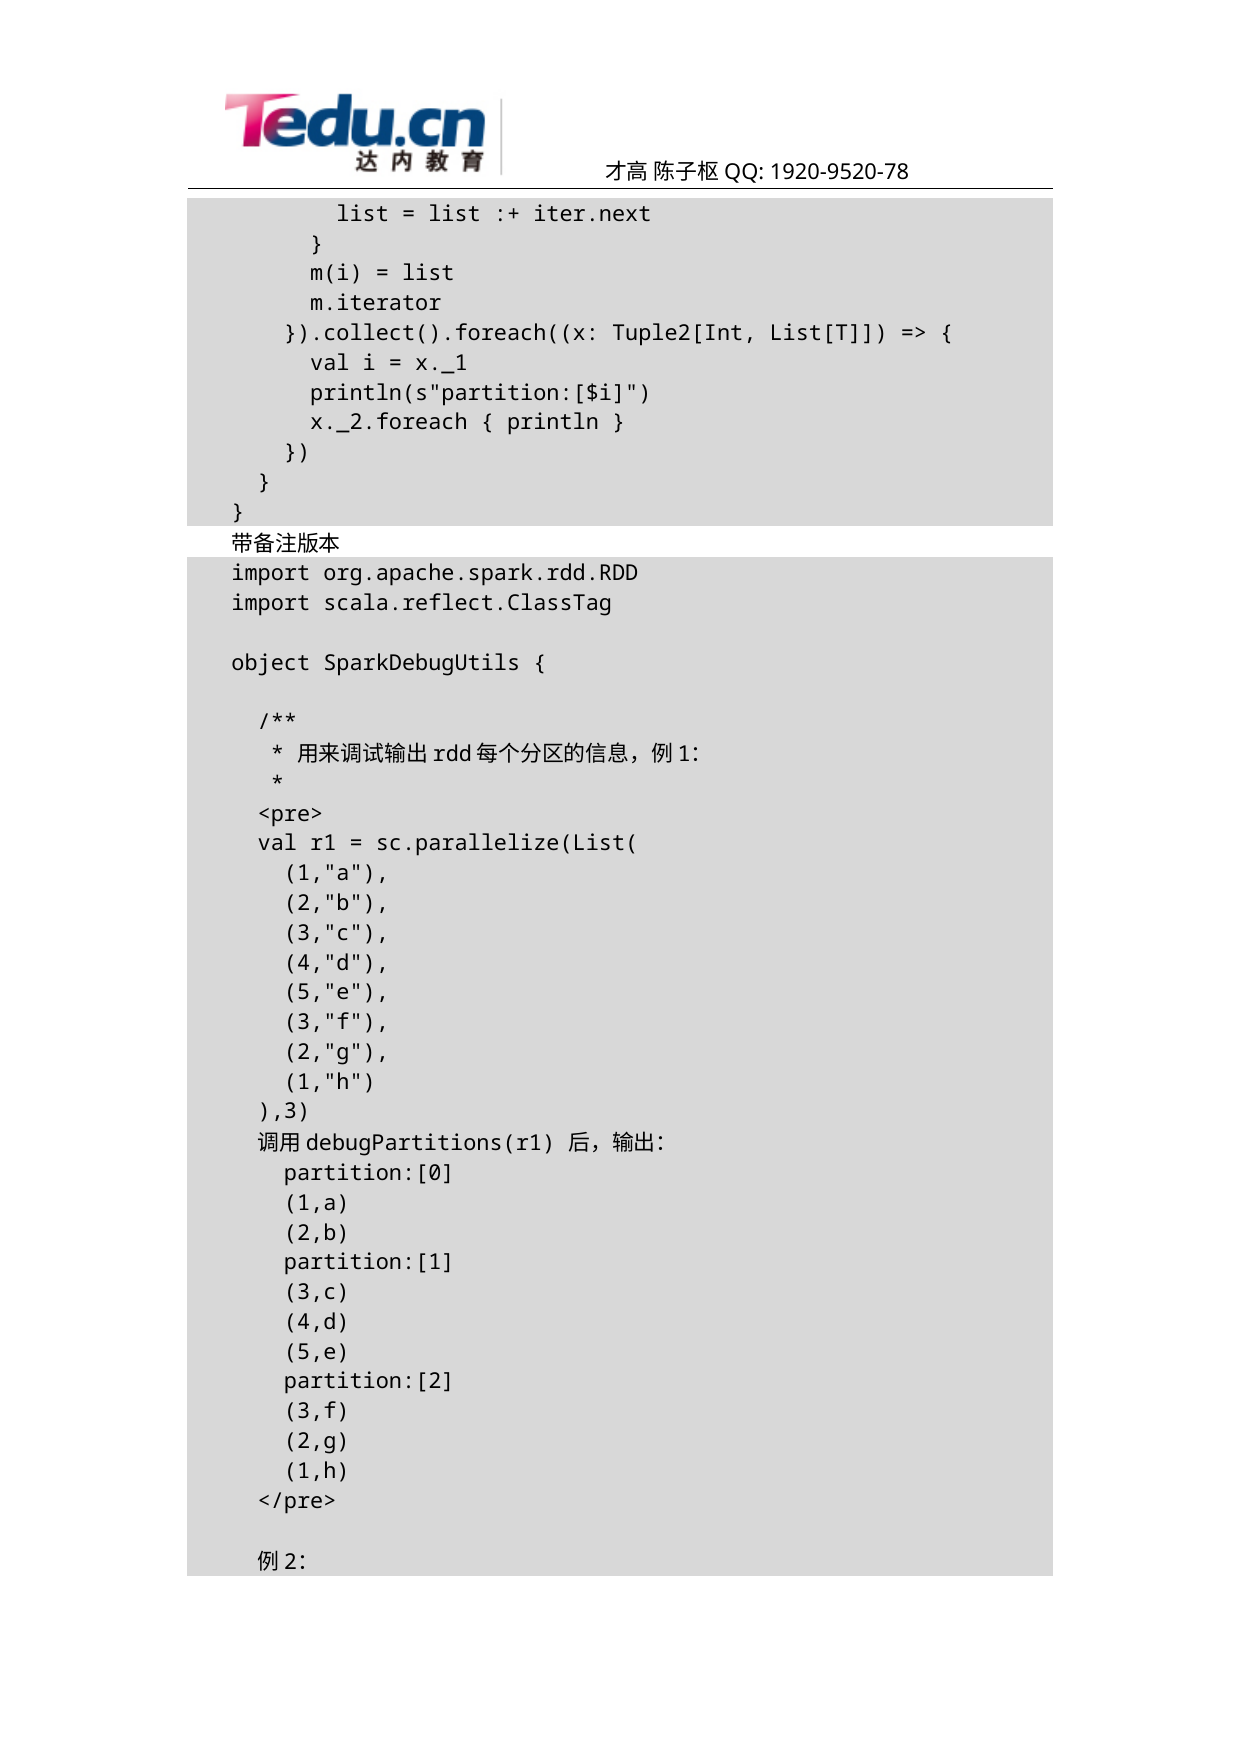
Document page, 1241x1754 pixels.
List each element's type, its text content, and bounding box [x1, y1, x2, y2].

text (2,"b"), [187, 887, 1053, 917]
text println(s"partition:[$i]") [187, 377, 1053, 406]
text }) [187, 436, 1053, 466]
text (2,g) [187, 1425, 1053, 1455]
text (2,"g"), [187, 1036, 1053, 1066]
text val r1 = sc.parallelize(List( [187, 827, 1053, 857]
text (5,"e"), [187, 976, 1053, 1006]
text (3,f) [187, 1395, 1053, 1425]
text import scala.reflect.ClassTag [187, 587, 1053, 617]
text * [187, 768, 1053, 797]
text m.iterator [187, 287, 1053, 317]
text (1,"h") [187, 1066, 1053, 1095]
text } [187, 466, 1053, 496]
text (4,d) [187, 1306, 1053, 1336]
text partition:[0] [187, 1157, 1053, 1187]
text * 用来调试输出rdd每个分区的信息，例1： [187, 736, 1053, 768]
text x._2.foreach { println } [187, 406, 1053, 436]
text 带备注版本 [187, 526, 1053, 557]
text partition:[2] [187, 1366, 1053, 1395]
text m(i) = list [187, 257, 1053, 287]
text <pre> [187, 797, 1053, 827]
text list = list :+ iter.next [187, 198, 1053, 228]
text (5,e) [187, 1336, 1053, 1366]
picture [225, 88, 507, 180]
text (1,a) [187, 1187, 1053, 1217]
text (2,b) [187, 1217, 1053, 1246]
text (1,h) [187, 1455, 1053, 1485]
text val i = x._1 [187, 347, 1053, 377]
text } [187, 228, 1053, 257]
text (3,c) [187, 1276, 1053, 1306]
text (3,"c"), [187, 917, 1053, 946]
text </pre> [187, 1485, 1053, 1514]
text 调用debugPartitions(r1) 后，输出： [187, 1125, 1053, 1157]
text ),3) [187, 1095, 1053, 1125]
text (3,"f"), [187, 1006, 1053, 1036]
text /** [187, 706, 1053, 736]
text object SparkDebugUtils { [187, 647, 1053, 676]
text 例2： [187, 1544, 1053, 1576]
text } [187, 496, 1053, 526]
text }).collect().foreach((x: Tuple2[Int, List[T]]) => { [187, 317, 1053, 347]
text (4,"d"), [187, 946, 1053, 976]
text partition:[1] [187, 1246, 1053, 1276]
text (1,"a"), [187, 857, 1053, 887]
text import org.apache.spark.rdd.RDD [187, 557, 1053, 587]
